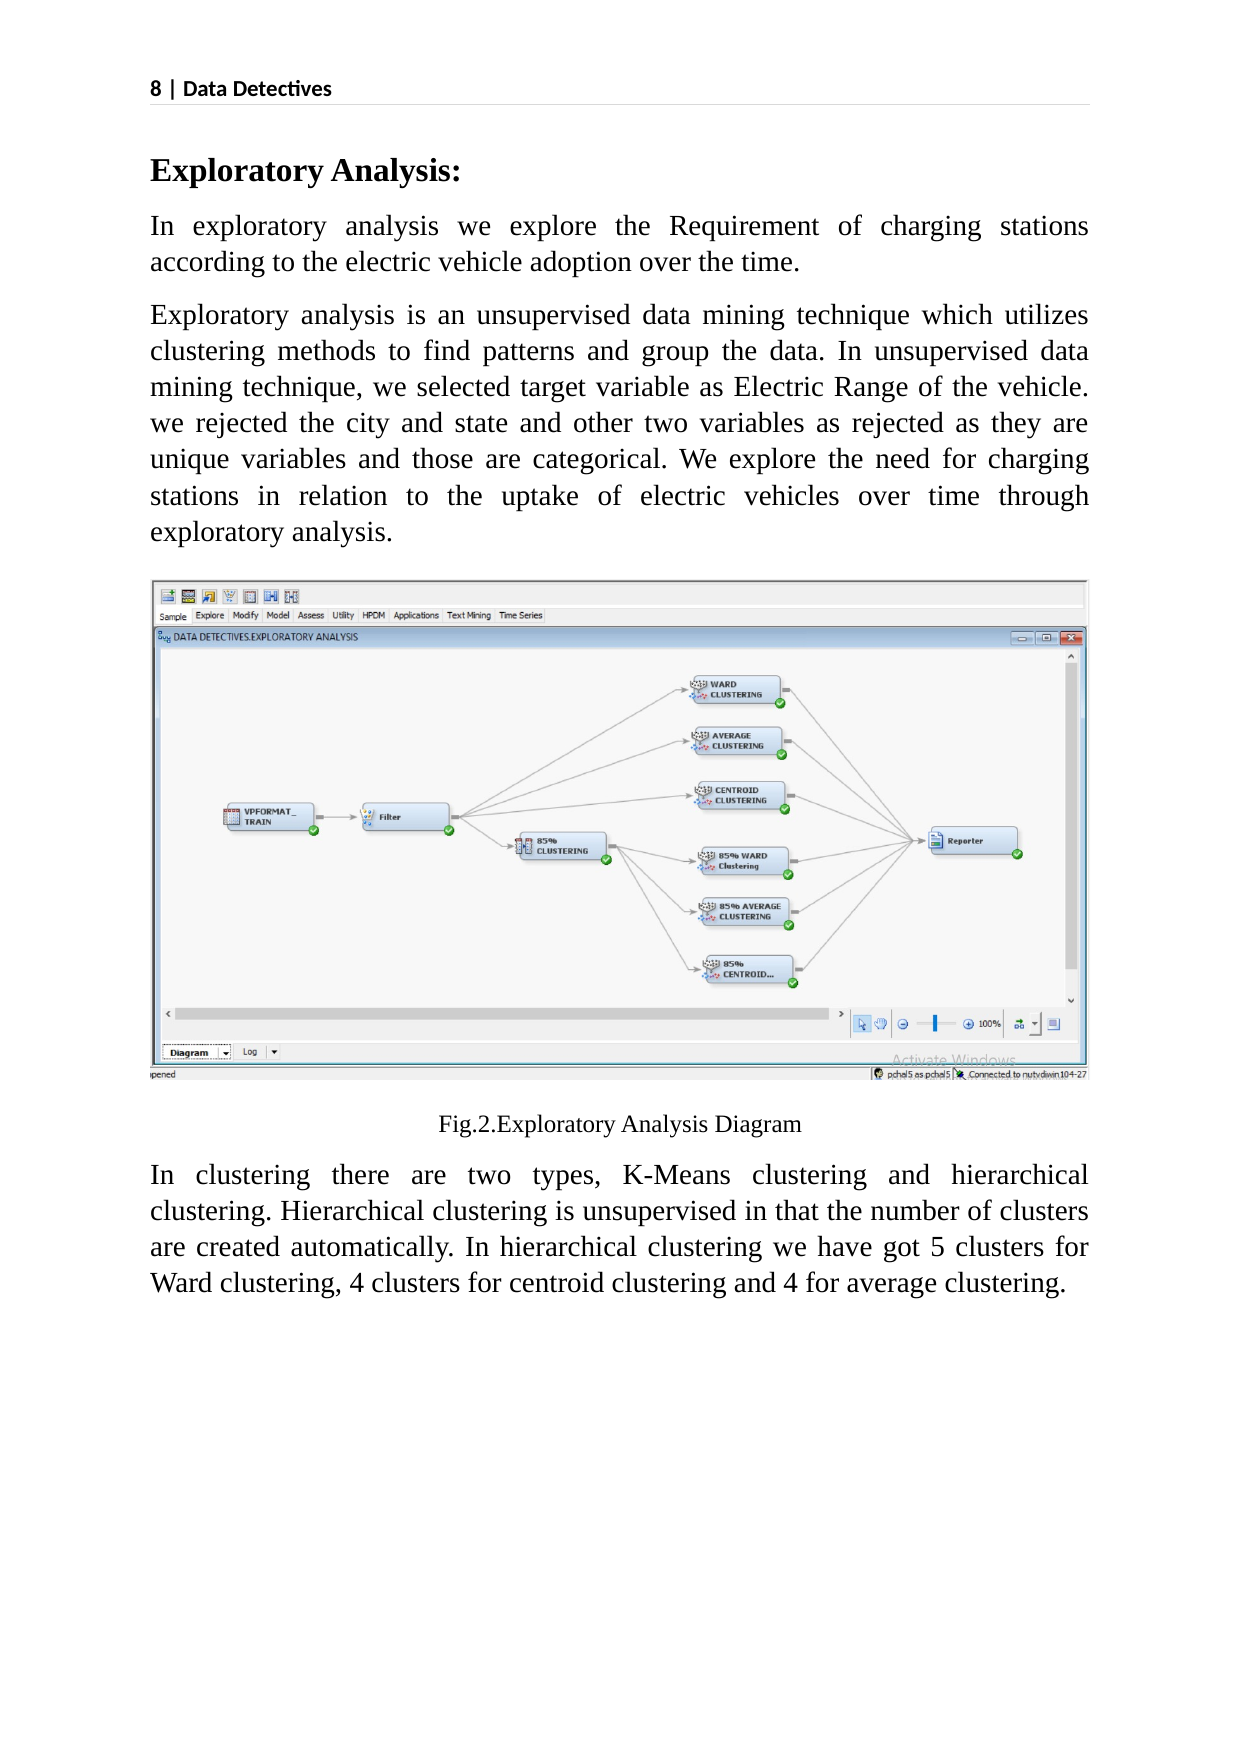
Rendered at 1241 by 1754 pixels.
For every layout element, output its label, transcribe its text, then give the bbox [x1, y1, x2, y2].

text In clustering there are two types, K-Means clustering and hierarchical clustering. Hierarchical clustering is unsupervised in that the number of clusters are created automatically. In hierarchical clustering we have got 5 clusters for Ward clustering, 4 clusters for centroid clustering and 4 for average clustering. [150, 1157, 1090, 1299]
text Exploratory analysis is an unsupervised data mining technique which utilizes clustering methods to find patterns and group the data. In unsupervised data mining technique, we selected target variable as Electric Range of the vehicle. we rejected the city and state and other two variables as rejected as they are unique variables and those are categorical. We explore the need for charging stations in relation to the uptake of electric vehicles over time through exploratory analysis. [150, 297, 1090, 547]
text Fig.2.Exploratory Analysis Diagram [150, 1109, 1090, 1138]
text In exploratory analysis we explore the Requirement of charging stations according to the electric vehicle adoption over the time. [150, 208, 1090, 278]
picture [150, 579, 1091, 1080]
text Exploratory Analysis: [150, 150, 1090, 188]
